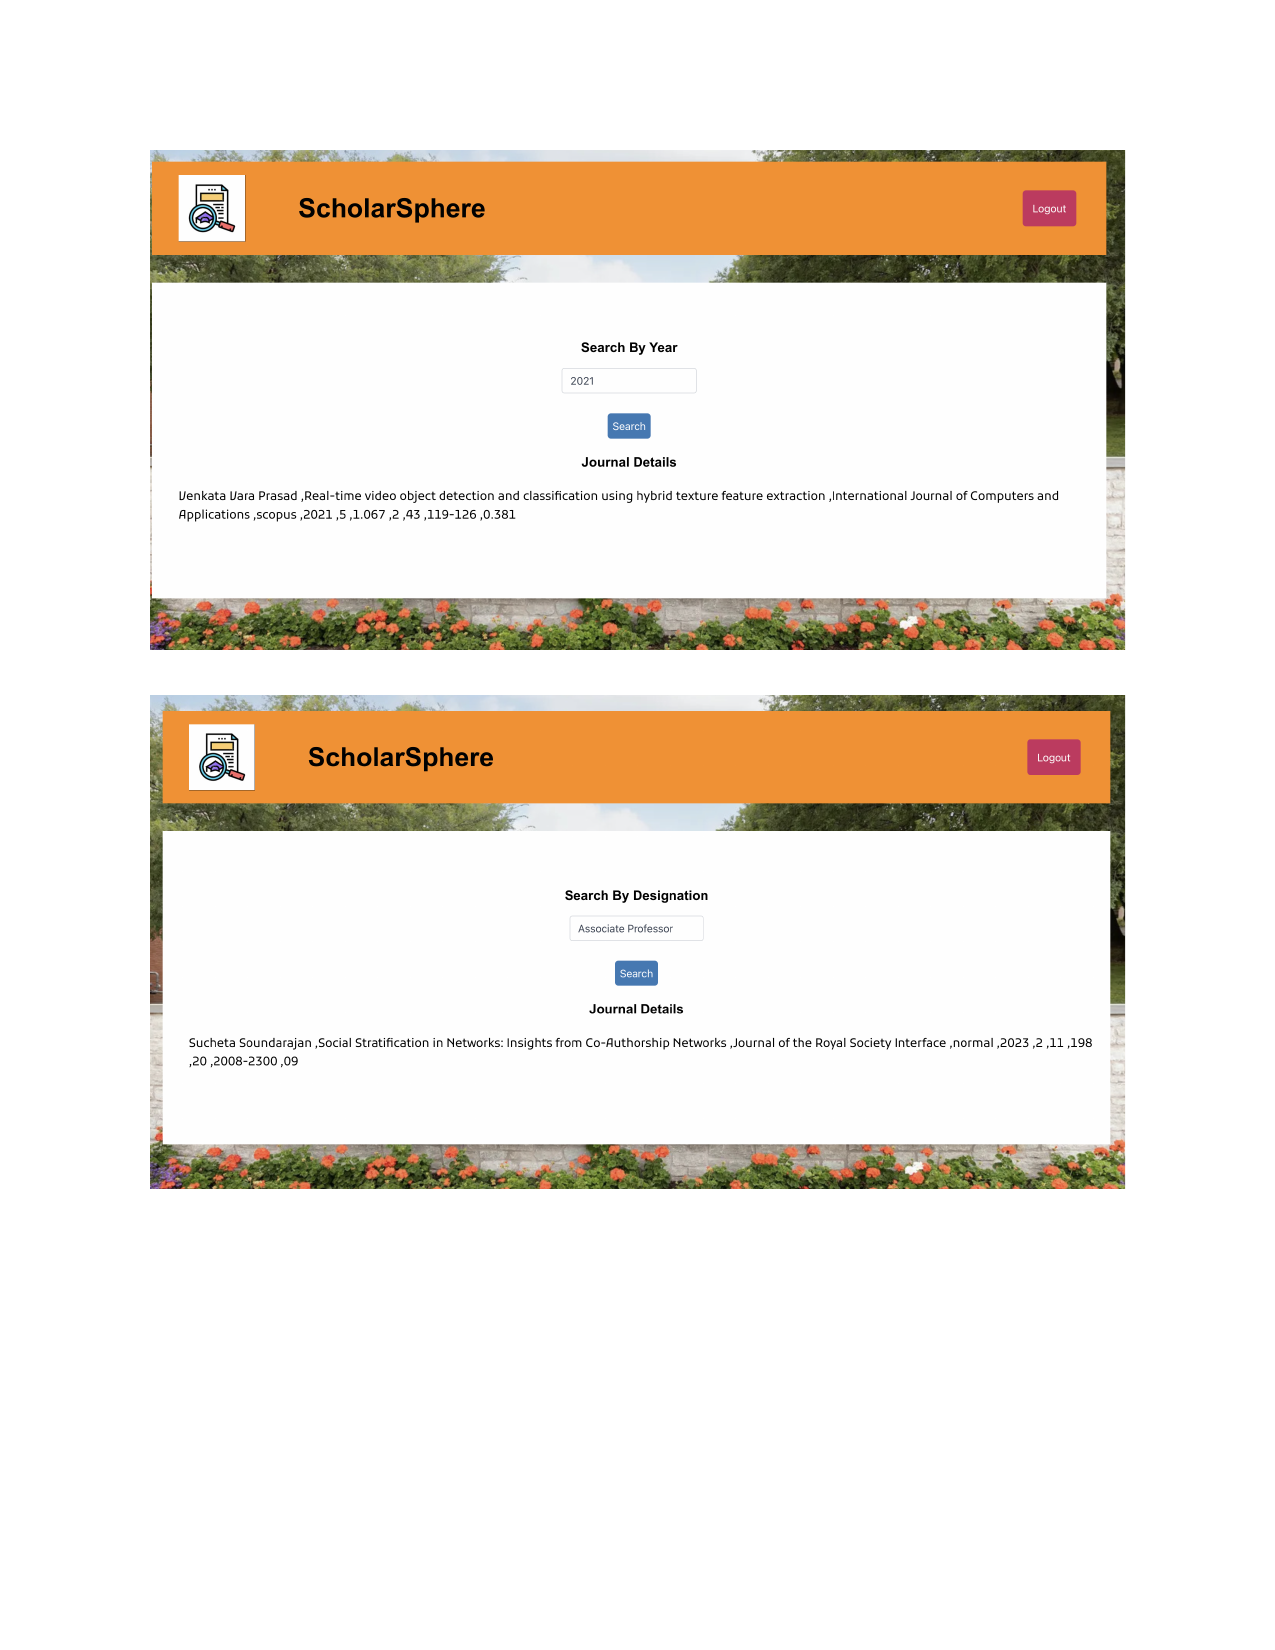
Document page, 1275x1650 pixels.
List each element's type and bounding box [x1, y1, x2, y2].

picture [150, 150, 1125, 650]
picture [150, 695, 1125, 1189]
